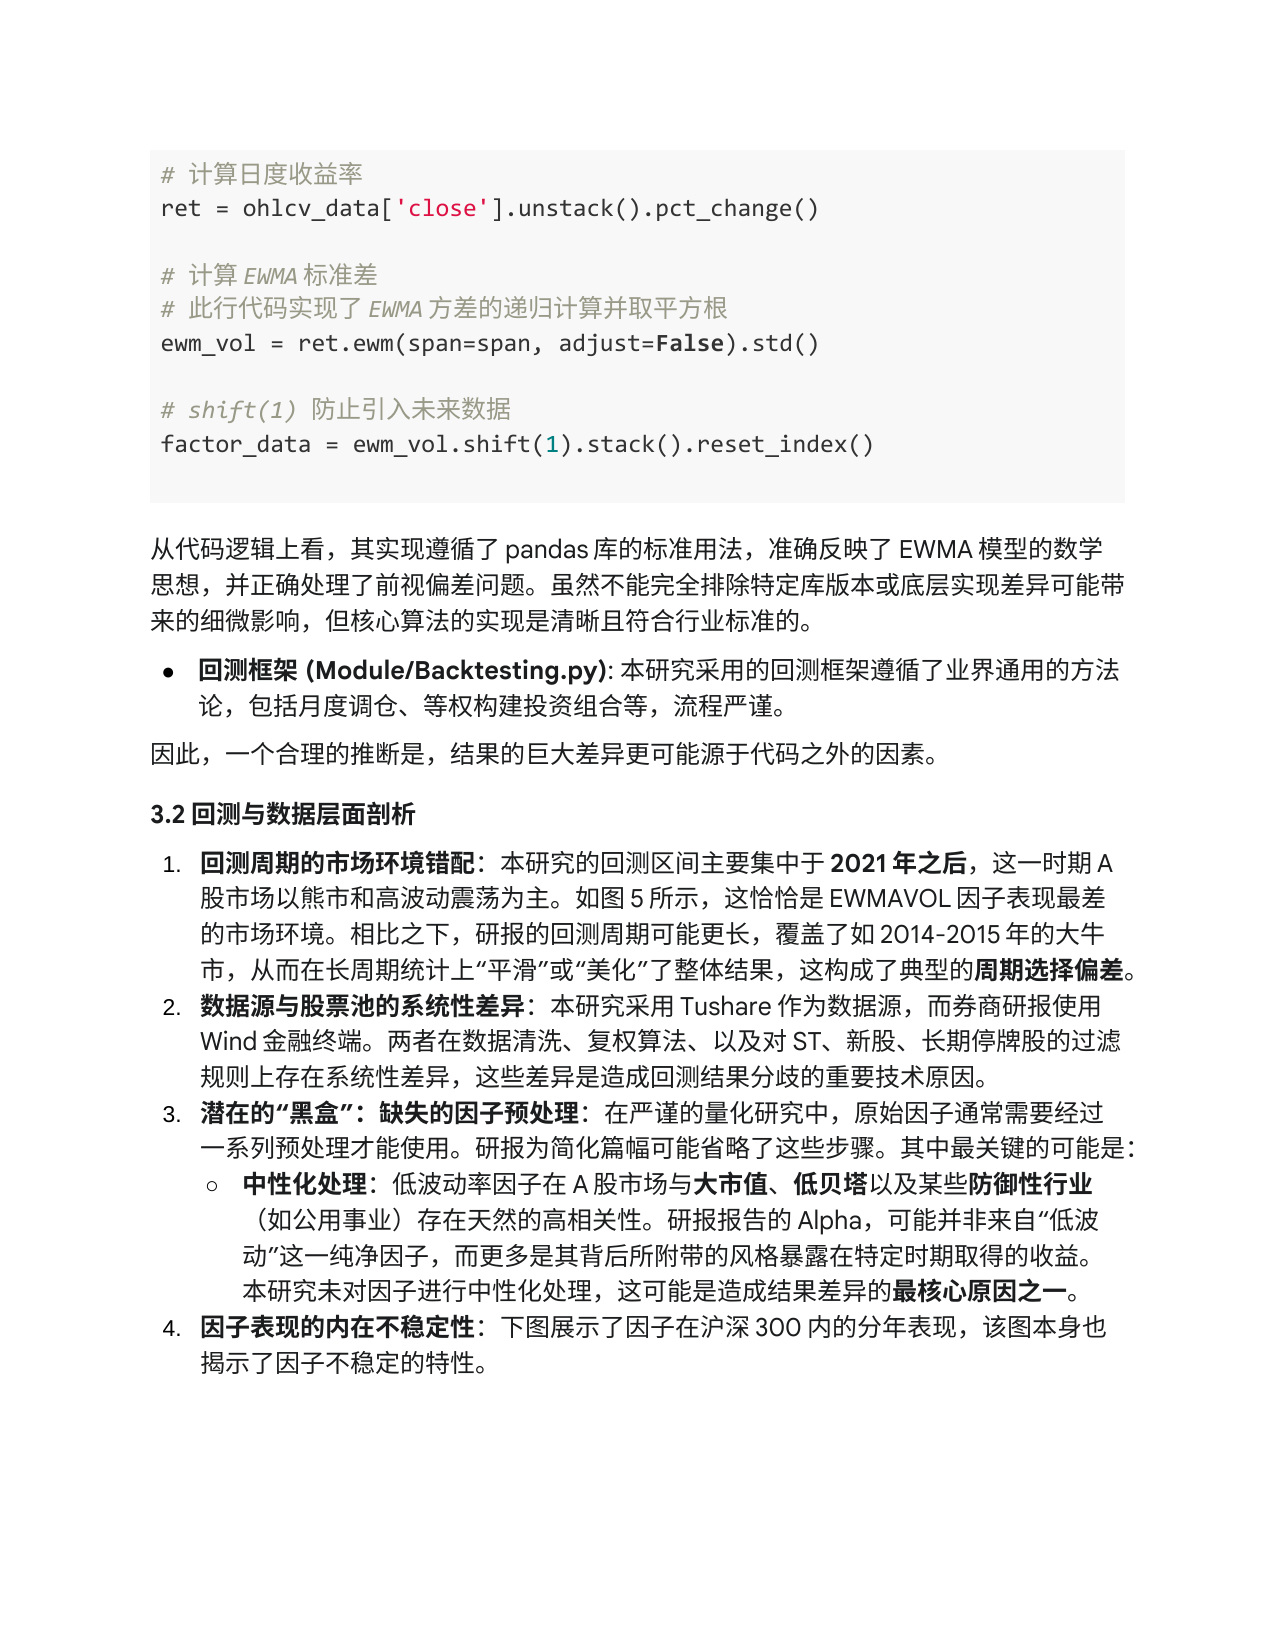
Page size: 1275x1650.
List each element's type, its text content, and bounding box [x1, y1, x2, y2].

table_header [150, 150, 1125, 503]
list 回测周期的市场环境错配：本研究的回测区间主要集中于2021年之后，这一时期A股市场以熊市和高波动震荡为主。如图5所示，这恰恰是EWMAVOL因子表现最差的市场环境。相比之下，研报的回测周期可能更长，覆盖了如2014-2015年的大牛市，从而在长周期统计上“平滑”或“美化”了整体结果，这构成了典型的周期选择偏差。 [162, 848, 1125, 986]
subtitle 3.2 回测与数据层面剖析 [150, 800, 1125, 831]
list 回测框架 (Module/Backtesting.py): 本研究采用的回测框架遵循了业界通用的方法论，包括月度调仓、等权构建投资组合等，流程严谨。 [161, 655, 1125, 722]
text 因此，一个合理的推断是，结果的巨大差异更可能源于代码之外的因素。 [150, 739, 1125, 770]
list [162, 1312, 1125, 1379]
text 从代码逻辑上看，其实现遵循了pandas库的标准用法，准确反映了EWMA模型的数学思想，并正确处理了前视偏差问题。虽然不能完全排除特定库版本或底层实现差异可能带来的细微影响，但核心算法的实现是清晰且符合行业标准的。 [150, 503, 1125, 638]
list 中性化处理：低波动率因子在A股市场与大市值、低贝塔以及某些防御性行业（如公用事业）存在天然的高相关性。研报报告的Alpha，可能并非来自“低波动”这一纯净因子，而更多是其背后所附带的风格暴露在特定时期取得的收益。本研究未对因子进行中性化处理，这可能是造成结果差异的最核心原因之一。 [205, 1169, 1125, 1308]
list 潜在的“黑盒”：缺失的因子预处理：在严谨的量化研究中，原始因子通常需要经过一系列预处理才能使用。研报为简化篇幅可能省略了这些步骤。其中最关键的可能是： [162, 1098, 1125, 1165]
list 数据源与股票池的系统性差异：本研究采用Tushare作为数据源，而券商研报使用Wind金融终端。两者在数据清洗、复权算法、以及对ST、新股、长期停牌股的过滤规则上存在系统性差异，这些差异是造成回测结果分歧的重要技术原因。 [162, 991, 1125, 1094]
